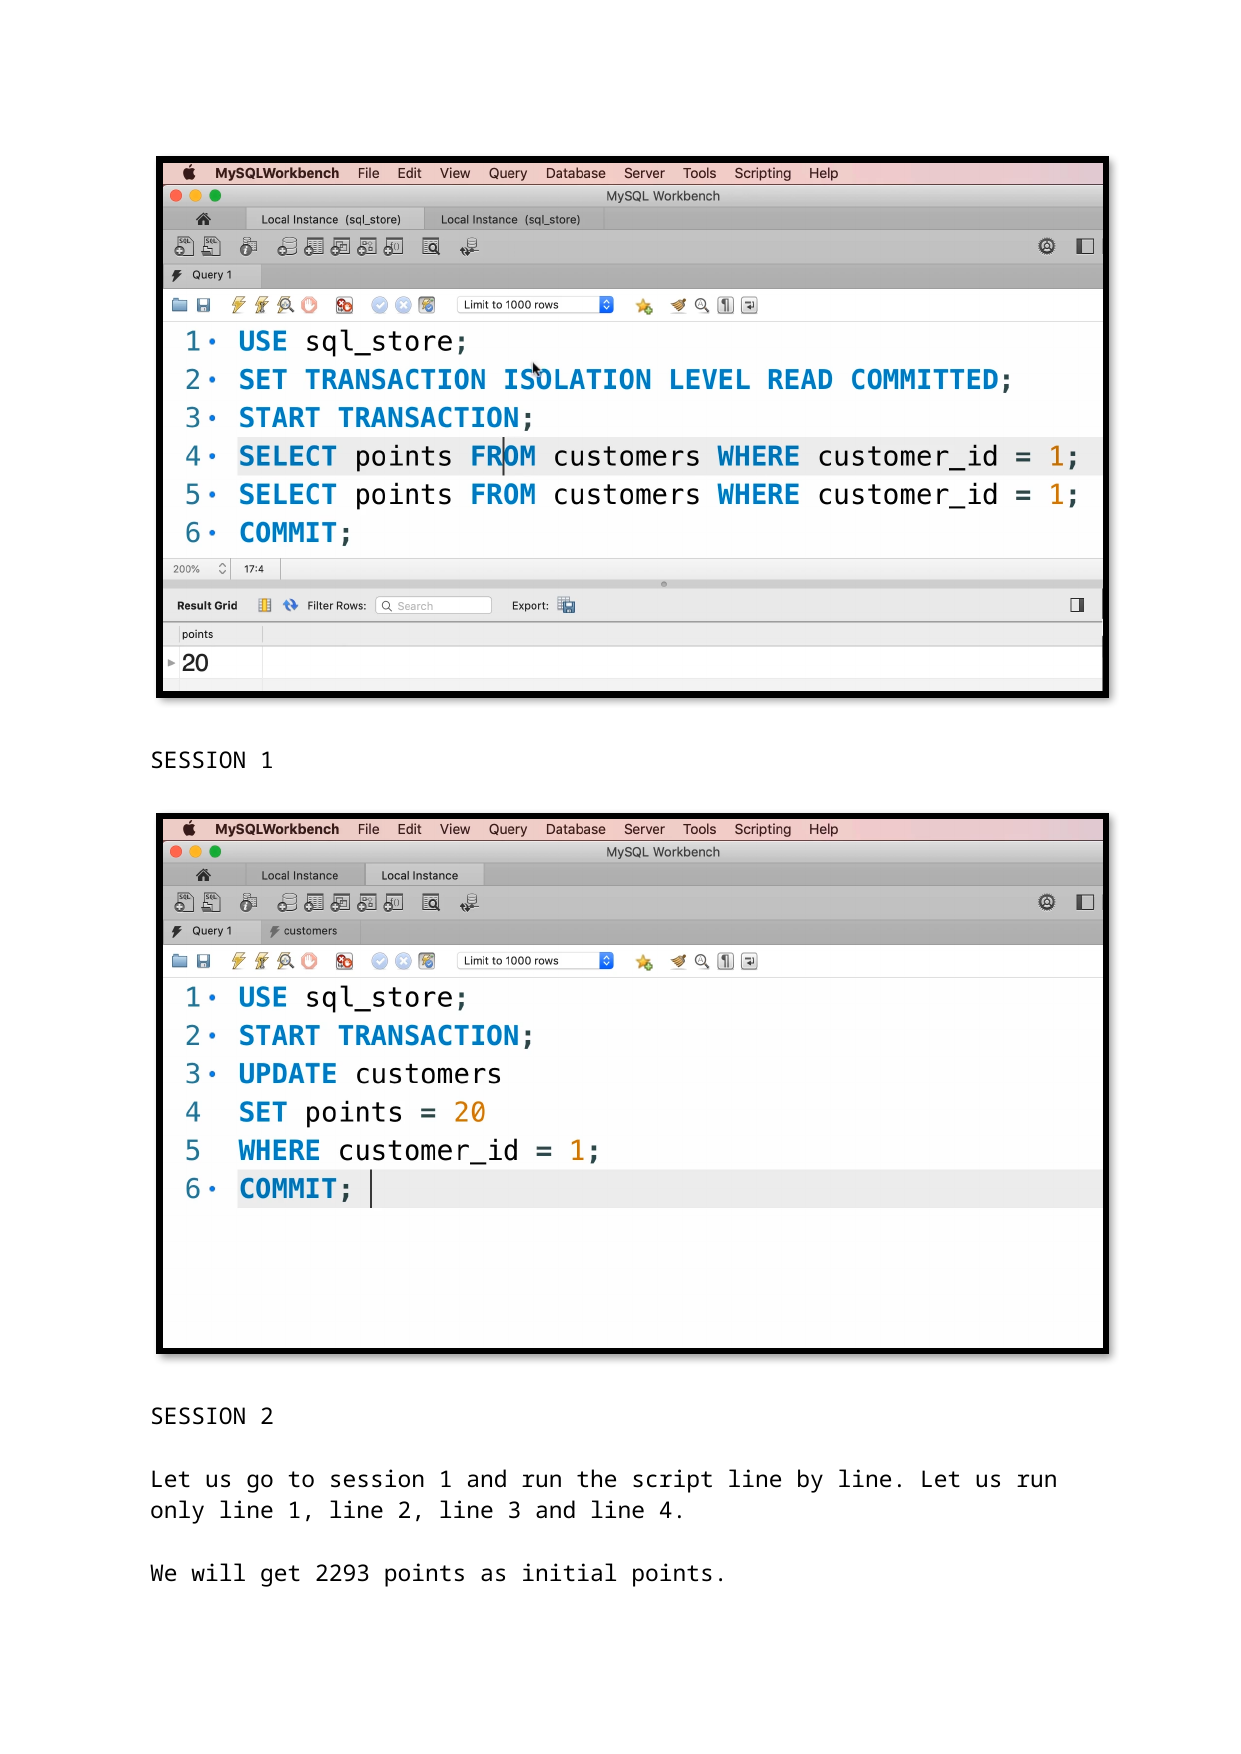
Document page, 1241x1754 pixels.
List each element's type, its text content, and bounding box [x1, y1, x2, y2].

picture [163, 819, 1103, 1348]
text SESSION 1 [150, 744, 1090, 775]
text We will get 2293 points as initial points. [150, 1556, 1090, 1588]
picture [163, 163, 1103, 691]
text Let us go to session 1 and run the script line by line. Let us run only line 1, line 2, line 3 and line 4. [150, 1463, 1090, 1525]
text SESSION 2 [150, 1400, 1090, 1431]
